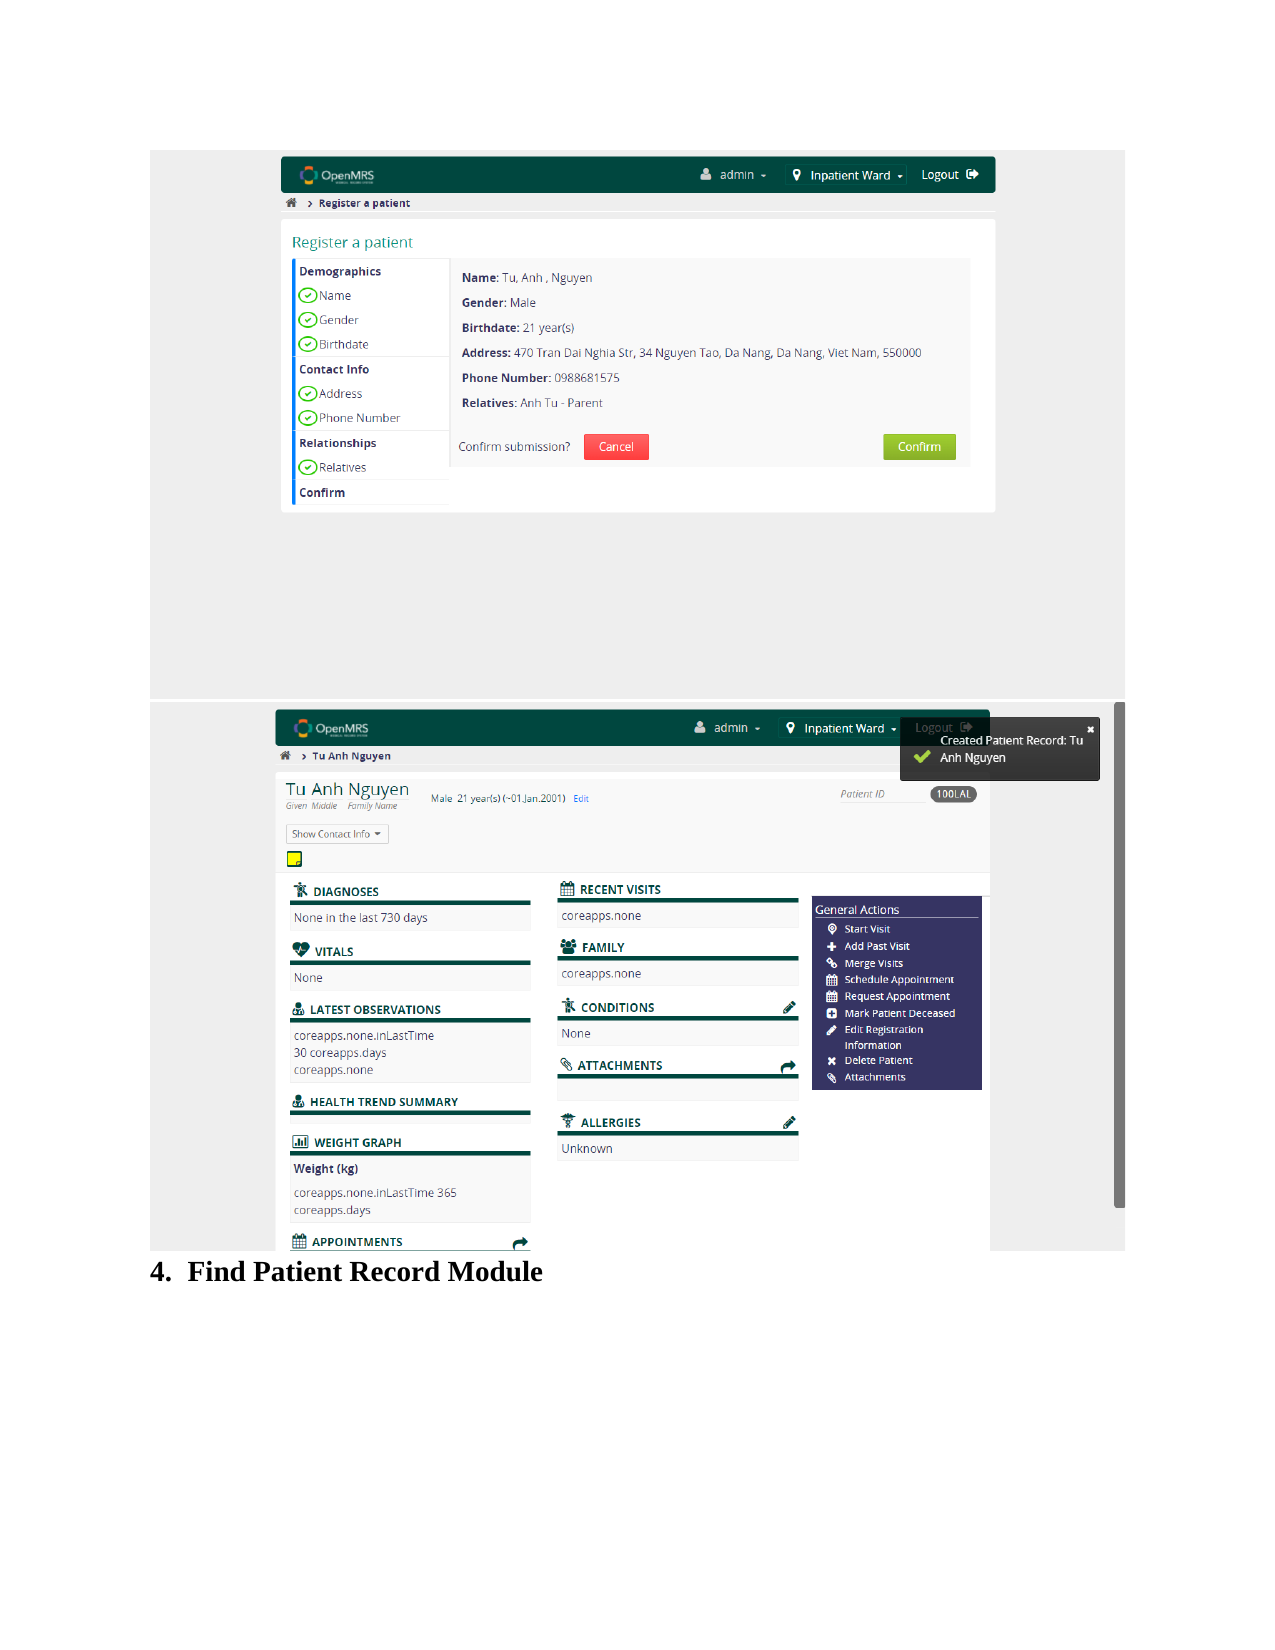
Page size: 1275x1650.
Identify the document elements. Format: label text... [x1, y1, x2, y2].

list Find Patient Record Module [150, 1254, 1125, 1288]
picture [150, 150, 1125, 699]
picture [150, 702, 1125, 1251]
